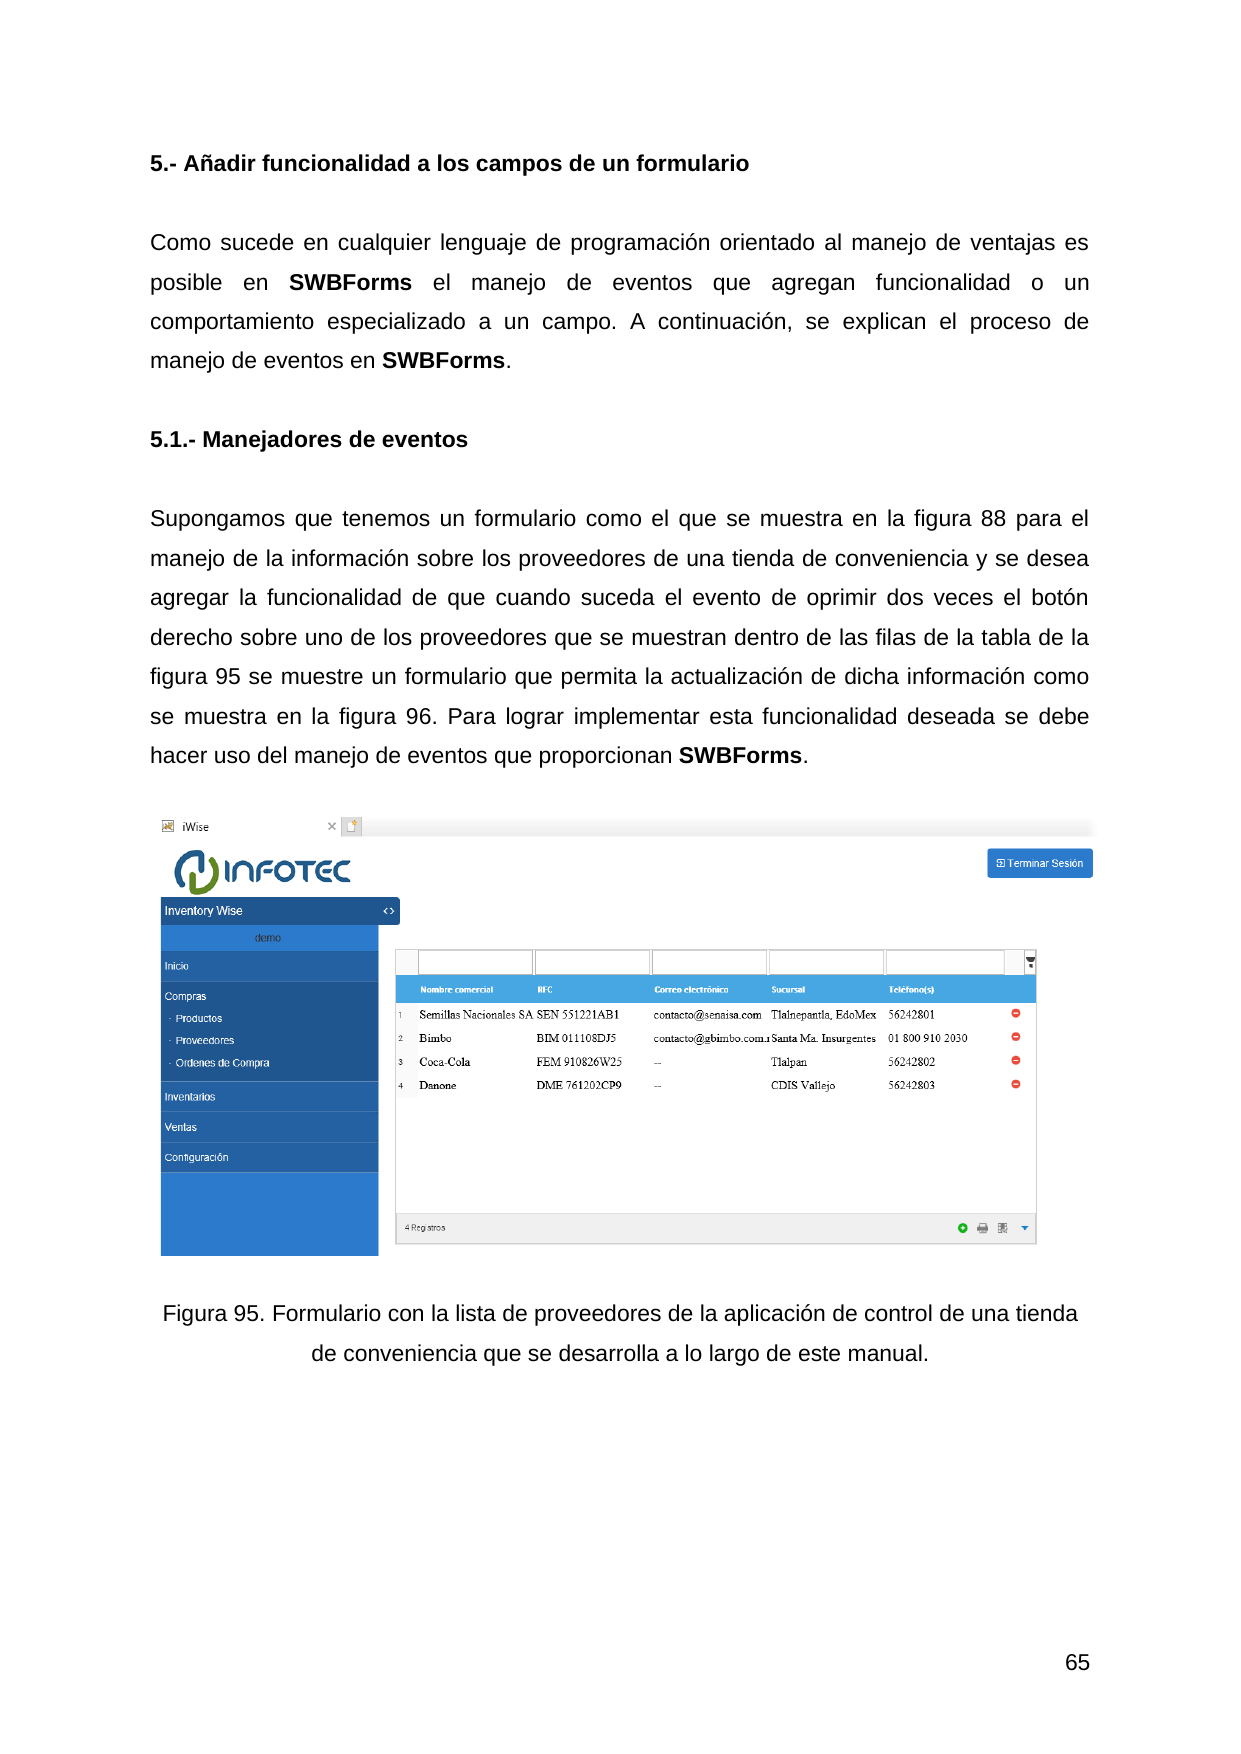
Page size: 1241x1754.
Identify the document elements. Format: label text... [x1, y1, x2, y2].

text Supongamos que tenemos un formulario como el que se muestra en la figura 88 para el manejo de la información sobre los proveedores de una tienda de conveniencia y se desea agregar la funcionalidad de que cuando suceda el evento de oprimir dos veces el botón derecho sobre uno de los proveedores que se muestran dentro de las filas de la tabla de la figura 95 se muestre un formulario que permita la actualización de dicha información como se muestra en la figura 96. Para lograr implementar esta funcionalidad deseada se debe hacer uso del manejo de eventos que proporcionan SWBForms. [150, 505, 1090, 768]
text Como sucede en cualquier lenguaje de programación orientado al manejo de ventajas es posible en SWBForms el manejo de eventos que agregan funcionalidad o un comportamiento especializado a un campo. A continuación, se explican el proceso de manejo de eventos en SWBForms. [150, 229, 1090, 374]
text 5.- Añadir funcionalidad a los campos de un formulario [150, 150, 1090, 176]
text 5.1.- Manejadores de eventos [150, 426, 1090, 453]
picture [160, 817, 1102, 1256]
